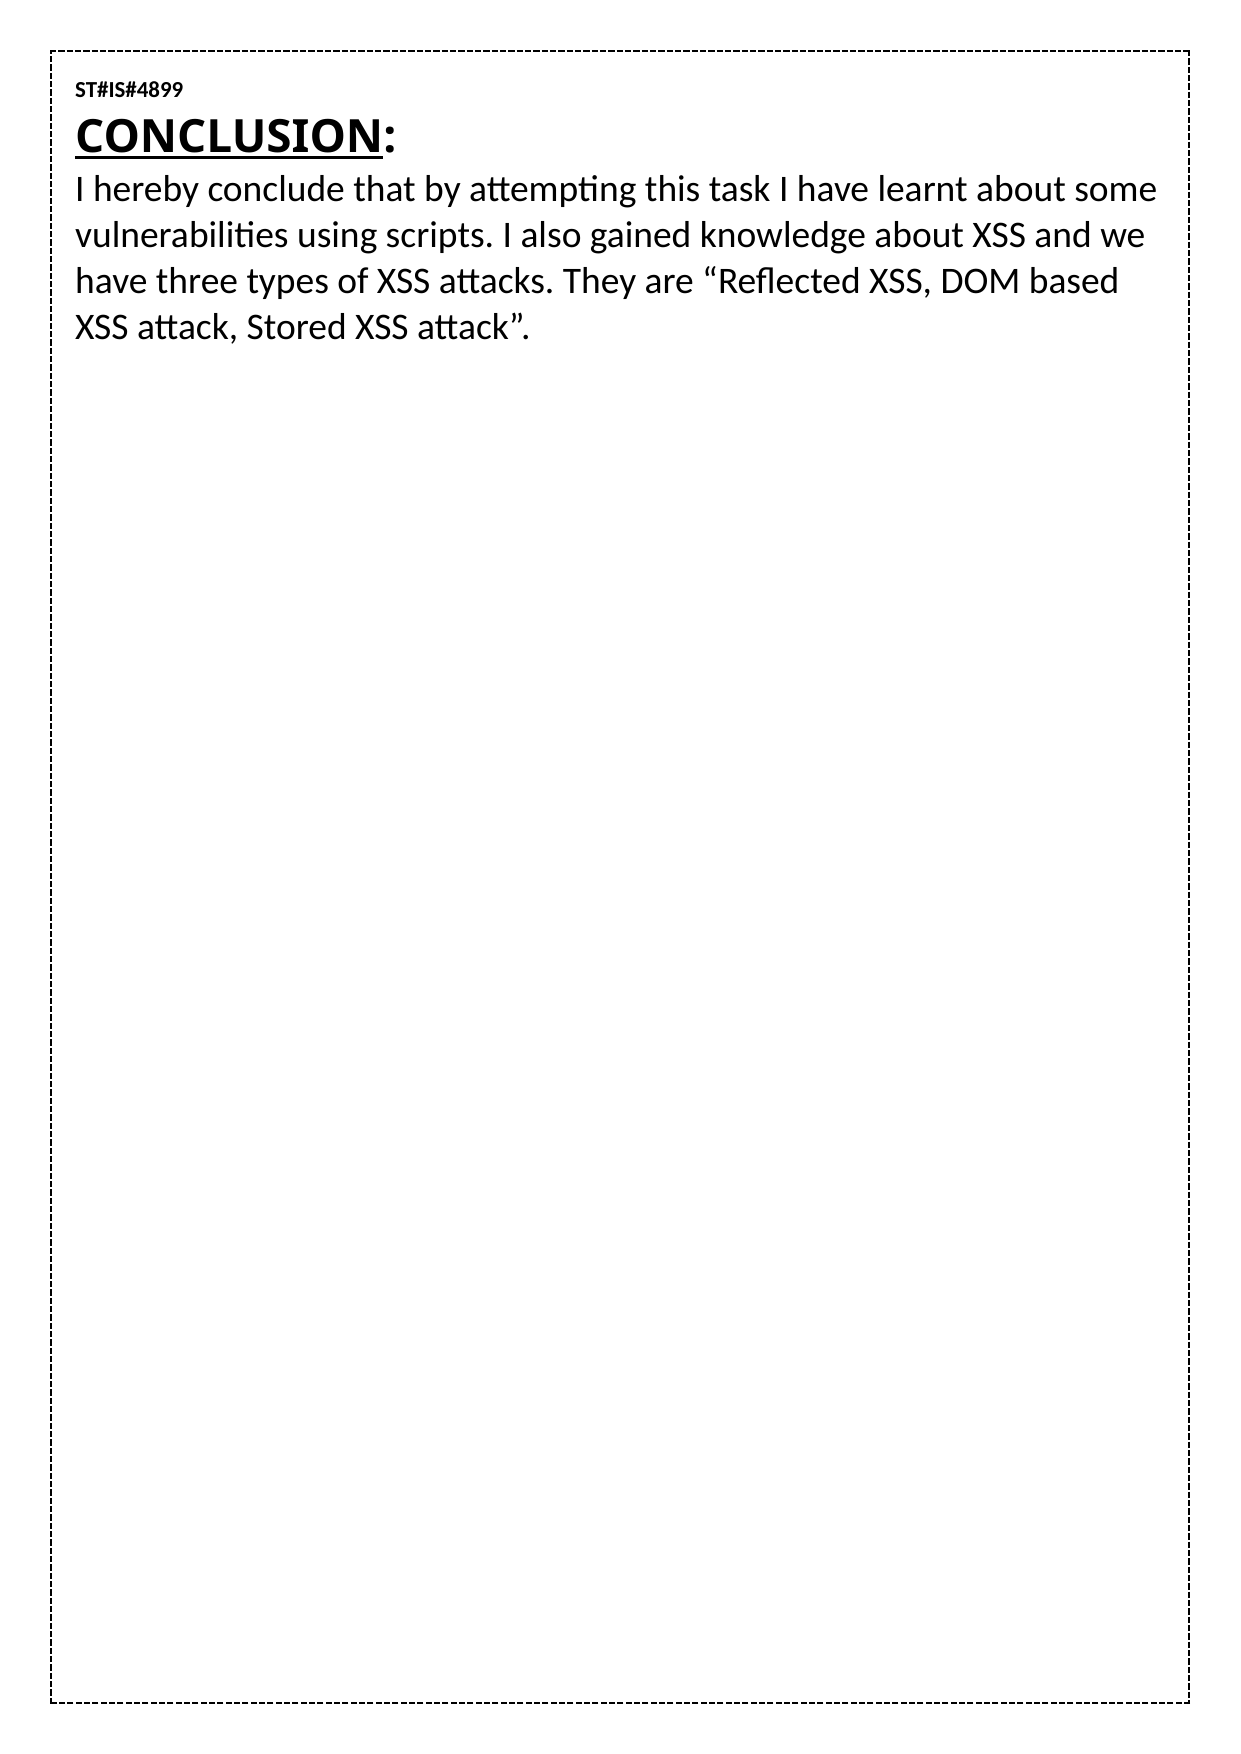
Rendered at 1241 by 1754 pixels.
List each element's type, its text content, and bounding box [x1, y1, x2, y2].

text I hereby conclude that by attempting this task I have learnt about some vulnerabilities using scripts. I also gained knowledge about XSS and we have three types of XSS attacks. They are “Reflected XSS, DOM based XSS attack, Stored XSS attack”. [75, 165, 1165, 349]
text CONCLUSION: [75, 103, 1165, 165]
